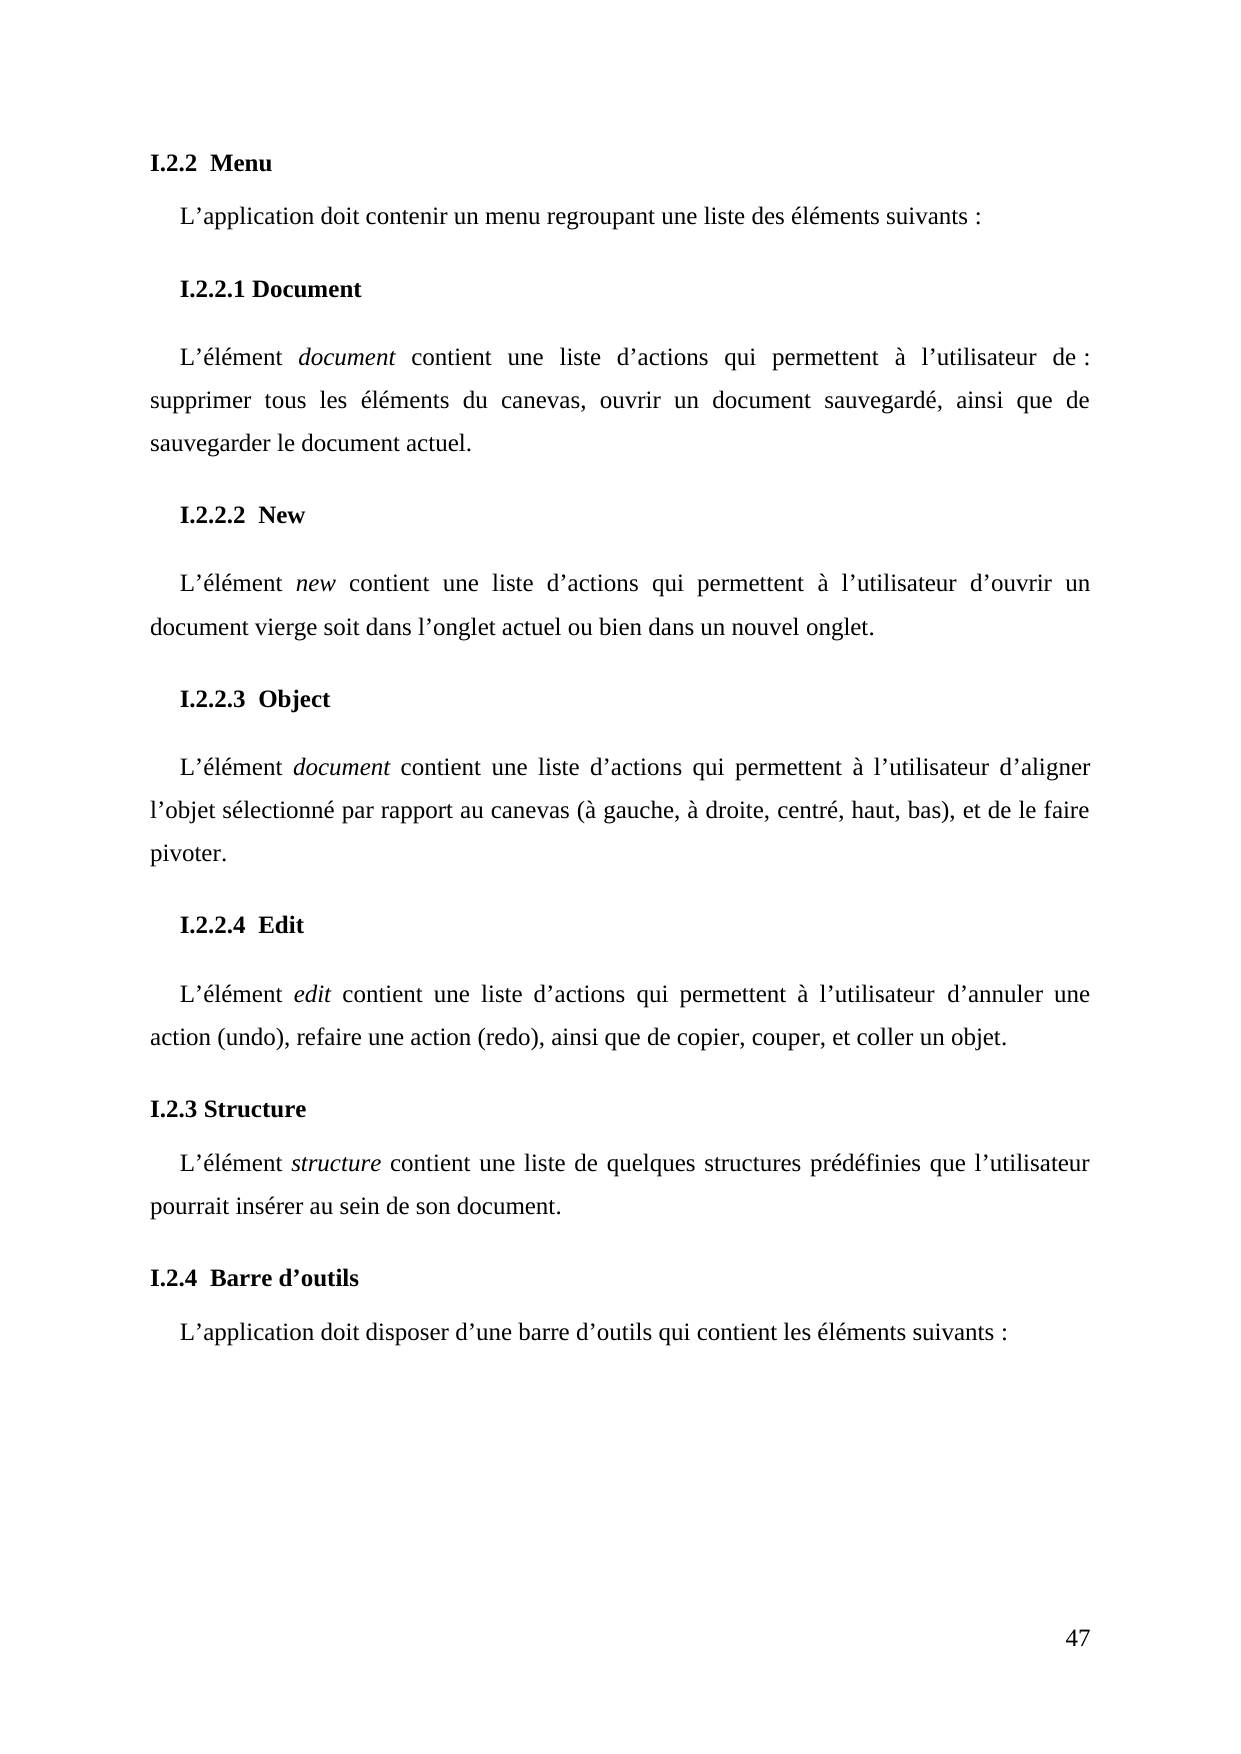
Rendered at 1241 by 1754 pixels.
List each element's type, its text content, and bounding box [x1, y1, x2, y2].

text L’élément edit contient une liste d’actions qui permettent à l’utilisateur d’annuler une action (undo), refaire une action (redo), ainsi que de copier, couper, et coller un objet. [150, 979, 1090, 1051]
text L’application doit contenir un menu regroupant une liste des éléments suivants : [150, 201, 1090, 230]
text L’élément new contient une liste d’actions qui permettent à l’utilisateur d’ouvrir un document vierge soit dans l’onglet actuel ou bien dans un nouvel onglet. [150, 568, 1090, 640]
subtitle Document [150, 274, 1090, 302]
subtitle Barre d’outils [150, 1263, 1090, 1292]
subtitle New [150, 500, 1090, 529]
subtitle Edit [150, 911, 1090, 939]
subtitle Object [150, 684, 1090, 713]
subtitle Menu [150, 148, 1090, 176]
text L’élément document contient une liste d’actions qui permettent à l’utilisateur d’aligner l’objet sélectionné par rapport au canevas (à gauche, à droite, centré, haut, bas), et de le faire pivoter. [150, 752, 1090, 867]
text L’élément structure contient une liste de quelques structures prédéfinies que l’utilisateur pourrait insérer au sein de son document. [150, 1148, 1090, 1220]
subtitle Structure [150, 1094, 1090, 1123]
text L’élément document contient une liste d’actions qui permettent à l’utilisateur de : supprimer tous les éléments du canevas, ouvrir un document sauvegardé, ainsi que de sauvegarder le document actuel. [150, 342, 1090, 457]
text L’application doit disposer d’une barre d’outils qui contient les éléments suivants : [150, 1317, 1090, 1346]
